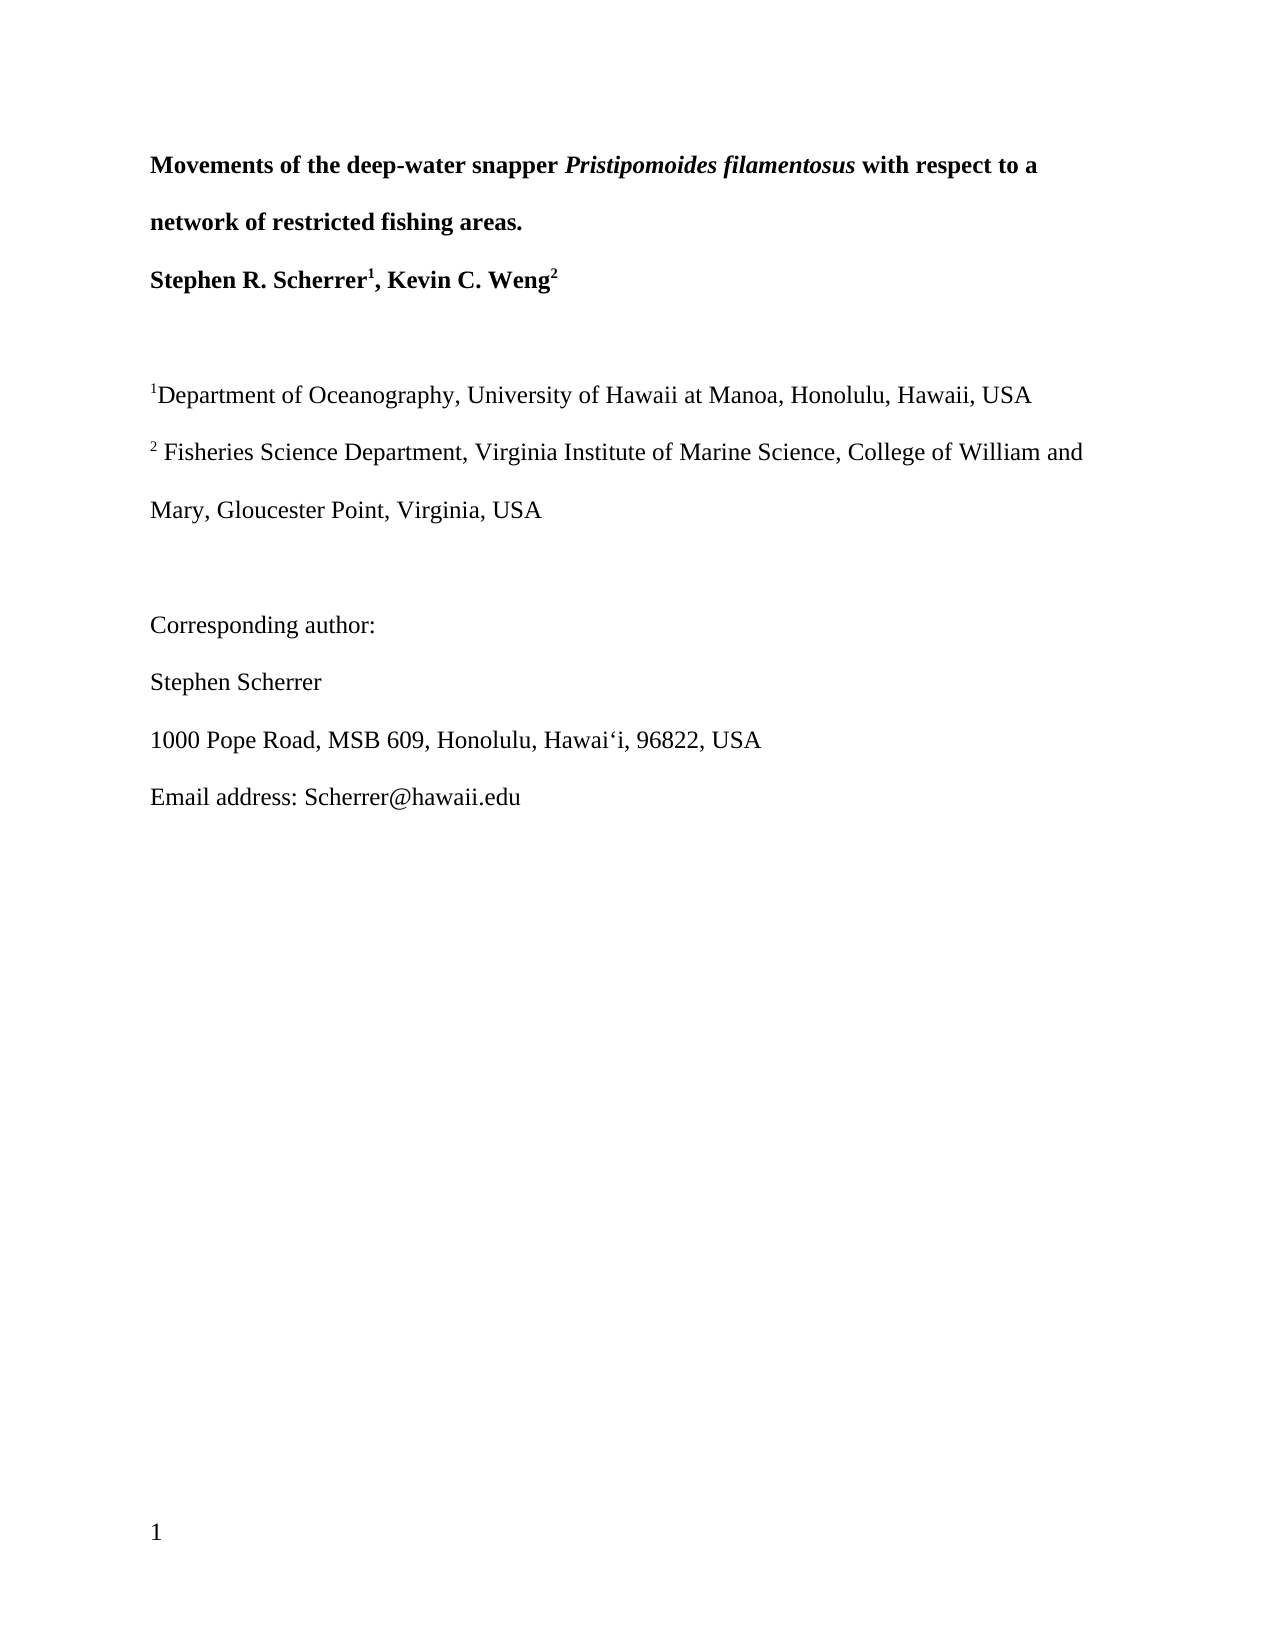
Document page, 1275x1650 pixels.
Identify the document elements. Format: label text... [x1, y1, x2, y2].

text Email address: Scherrer@hawaii.edu [150, 782, 1125, 811]
text 1Department of Oceanography, University of Hawaii at Manoa, Honolulu, Hawaii, USA [150, 380, 1125, 409]
text Stephen R. Scherrer1, Kevin C. Weng2 [150, 265, 1125, 294]
text 2 Fisheries Science Department, Virginia Institute of Marine Science, College of William and Mary, Gloucester Point, Virginia, USA [150, 437, 1125, 524]
text Stephen Scherrer [150, 667, 1125, 696]
text Movements of the deep-water snapper Pristipomoides filamentosus with respect to a network of restricted fishing areas. [150, 150, 1125, 236]
text 1000 Pope Road, MSB 609, Honolulu, Hawaiʻi, 96822, USA [150, 725, 1125, 754]
text Corresponding author: [150, 610, 1125, 639]
